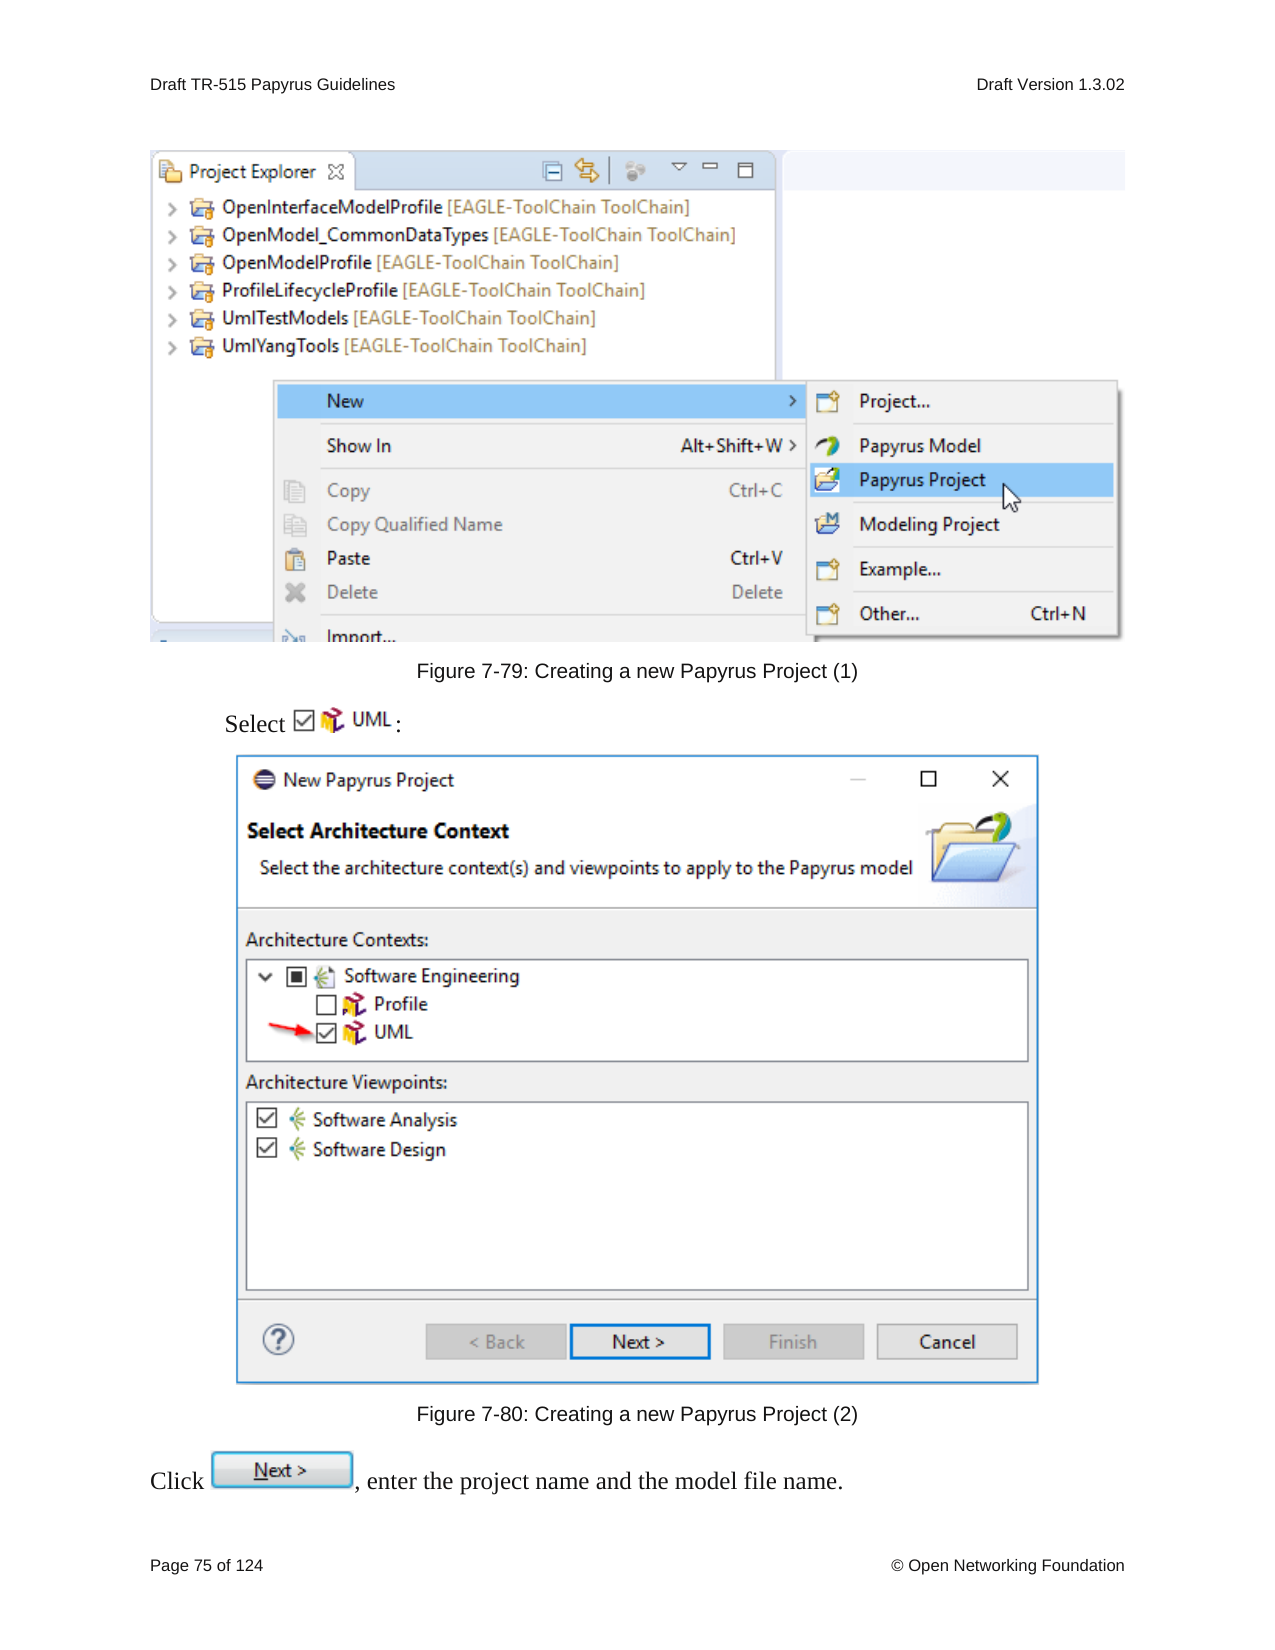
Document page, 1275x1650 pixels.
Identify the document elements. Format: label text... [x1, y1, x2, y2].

picture [210, 1450, 355, 1490]
text Click , enter the project name and the model file name. [150, 1450, 1125, 1495]
picture [150, 150, 1125, 642]
text Select : [224, 708, 1125, 738]
picture [291, 707, 395, 733]
picture [235, 754, 1040, 1385]
